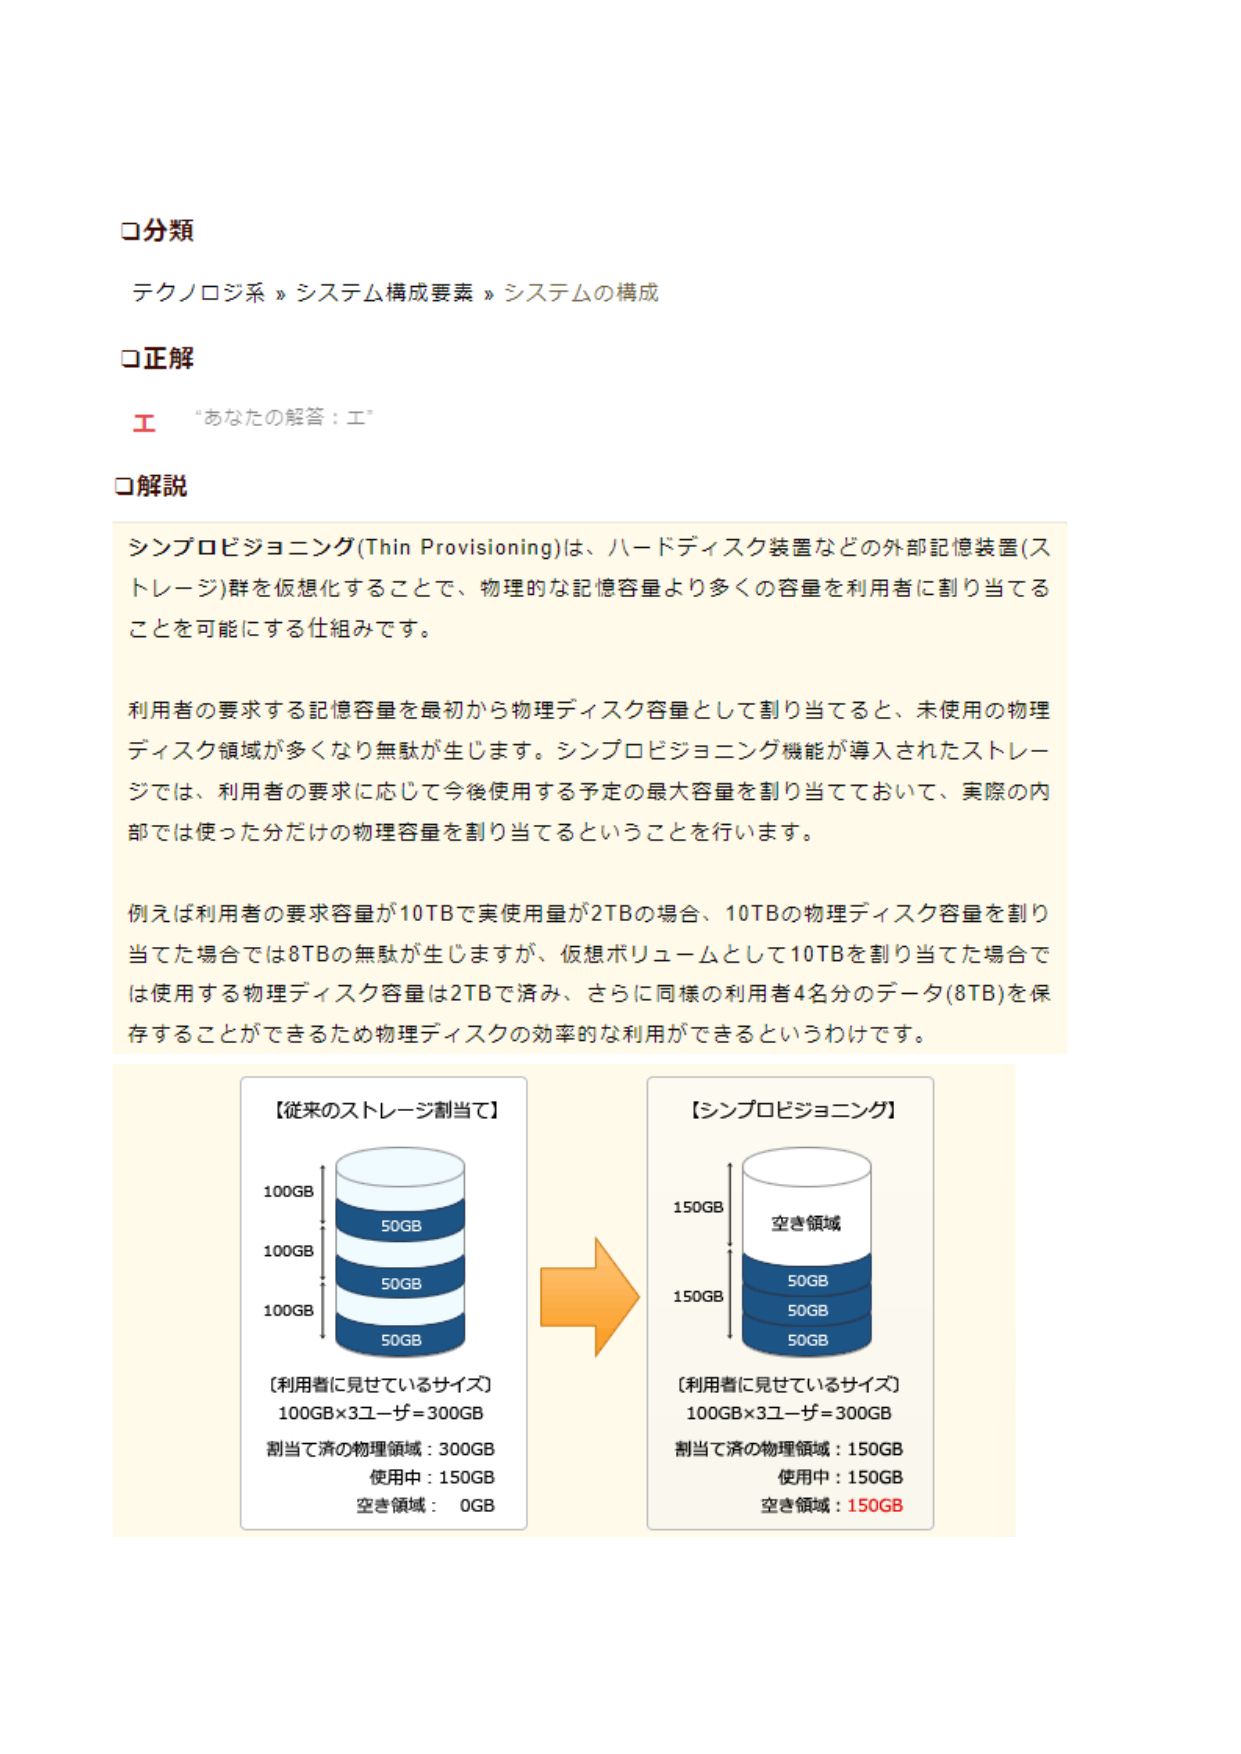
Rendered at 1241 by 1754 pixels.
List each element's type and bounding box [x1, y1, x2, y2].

picture [112, 1064, 1016, 1537]
picture [112, 464, 1068, 1054]
picture [112, 202, 890, 448]
